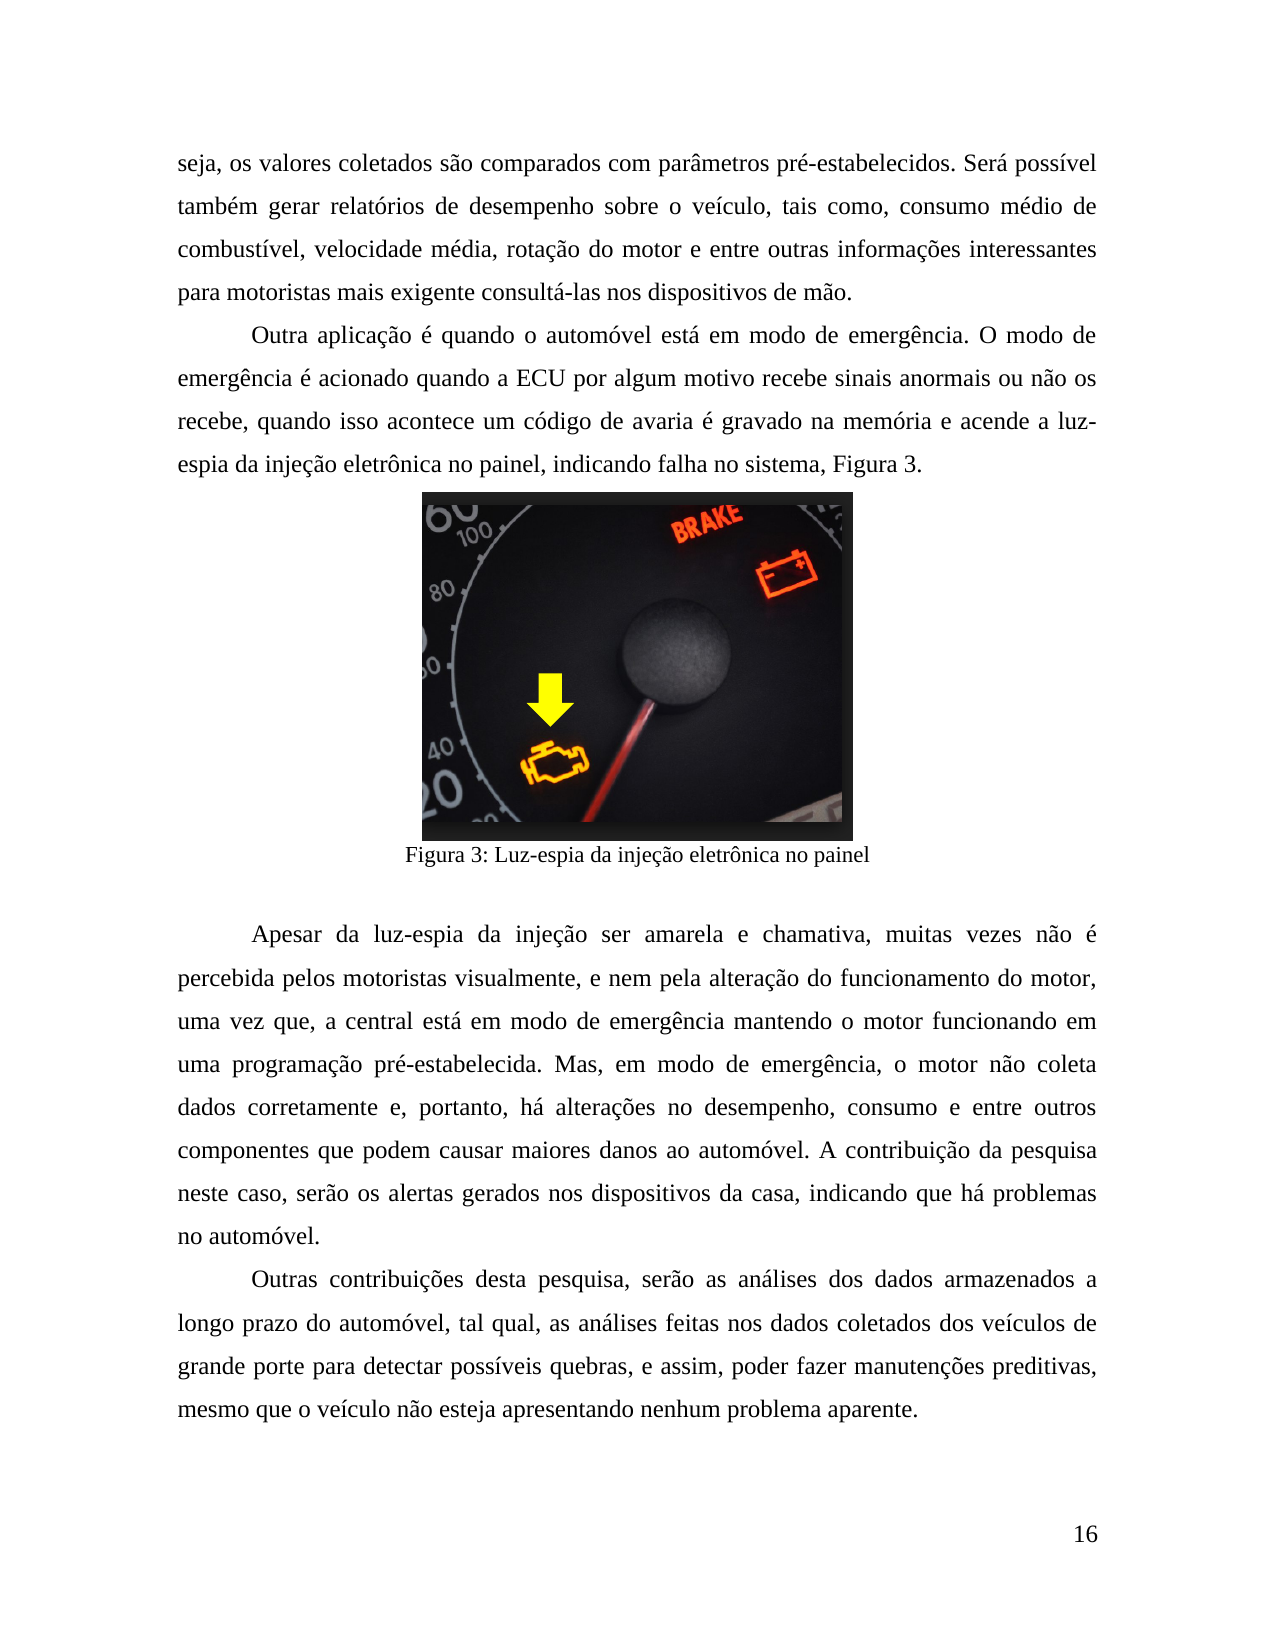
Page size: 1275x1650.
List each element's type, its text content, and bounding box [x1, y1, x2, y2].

text Apesar da luz-espia da injeção ser amarela e chamativa, muitas vezes não é percebida pelos motoristas visualmente, e nem pela alteração do funcionamento do motor, uma vez que, a central está em modo de emergência mantendo o motor funcionando em uma programação pré-estabelecida. Mas, em modo de emergência, o motor não coleta dados corretamente e, portanto, há alterações no desempenho, consumo e entre outros componentes que podem causar maiores danos ao automóvel. A contribuição da pesquisa neste caso, serão os alertas gerados nos dispositivos da casa, indicando que há problemas no automóvel. [177, 919, 1098, 1250]
text Outras contribuições desta pesquisa, serão as análises dos dados armazenados a longo prazo do automóvel, tal qual, as análises feitas nos dados coletados dos veículos de grande porte para detectar possíveis quebras, e assim, poder fazer manutenções preditivas, mesmo que o veículo não esteja apresentando nenhum problema aparente. [177, 1264, 1098, 1423]
text Figura 3: Luz-espia da injeção eletrônica no painel [177, 841, 1098, 867]
picture [422, 492, 853, 841]
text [177, 148, 1098, 306]
text Outra aplicação é quando o automóvel está em modo de emergência. O modo de emergência é acionado quando a ECU por algum motivo recebe sinais anormais ou não os recebe, quando isso acontece um código de avaria é gravado na memória e acende a luz-espia da injeção eletrônica no painel, indicando falha no sistema, Figura 3. [177, 320, 1098, 478]
